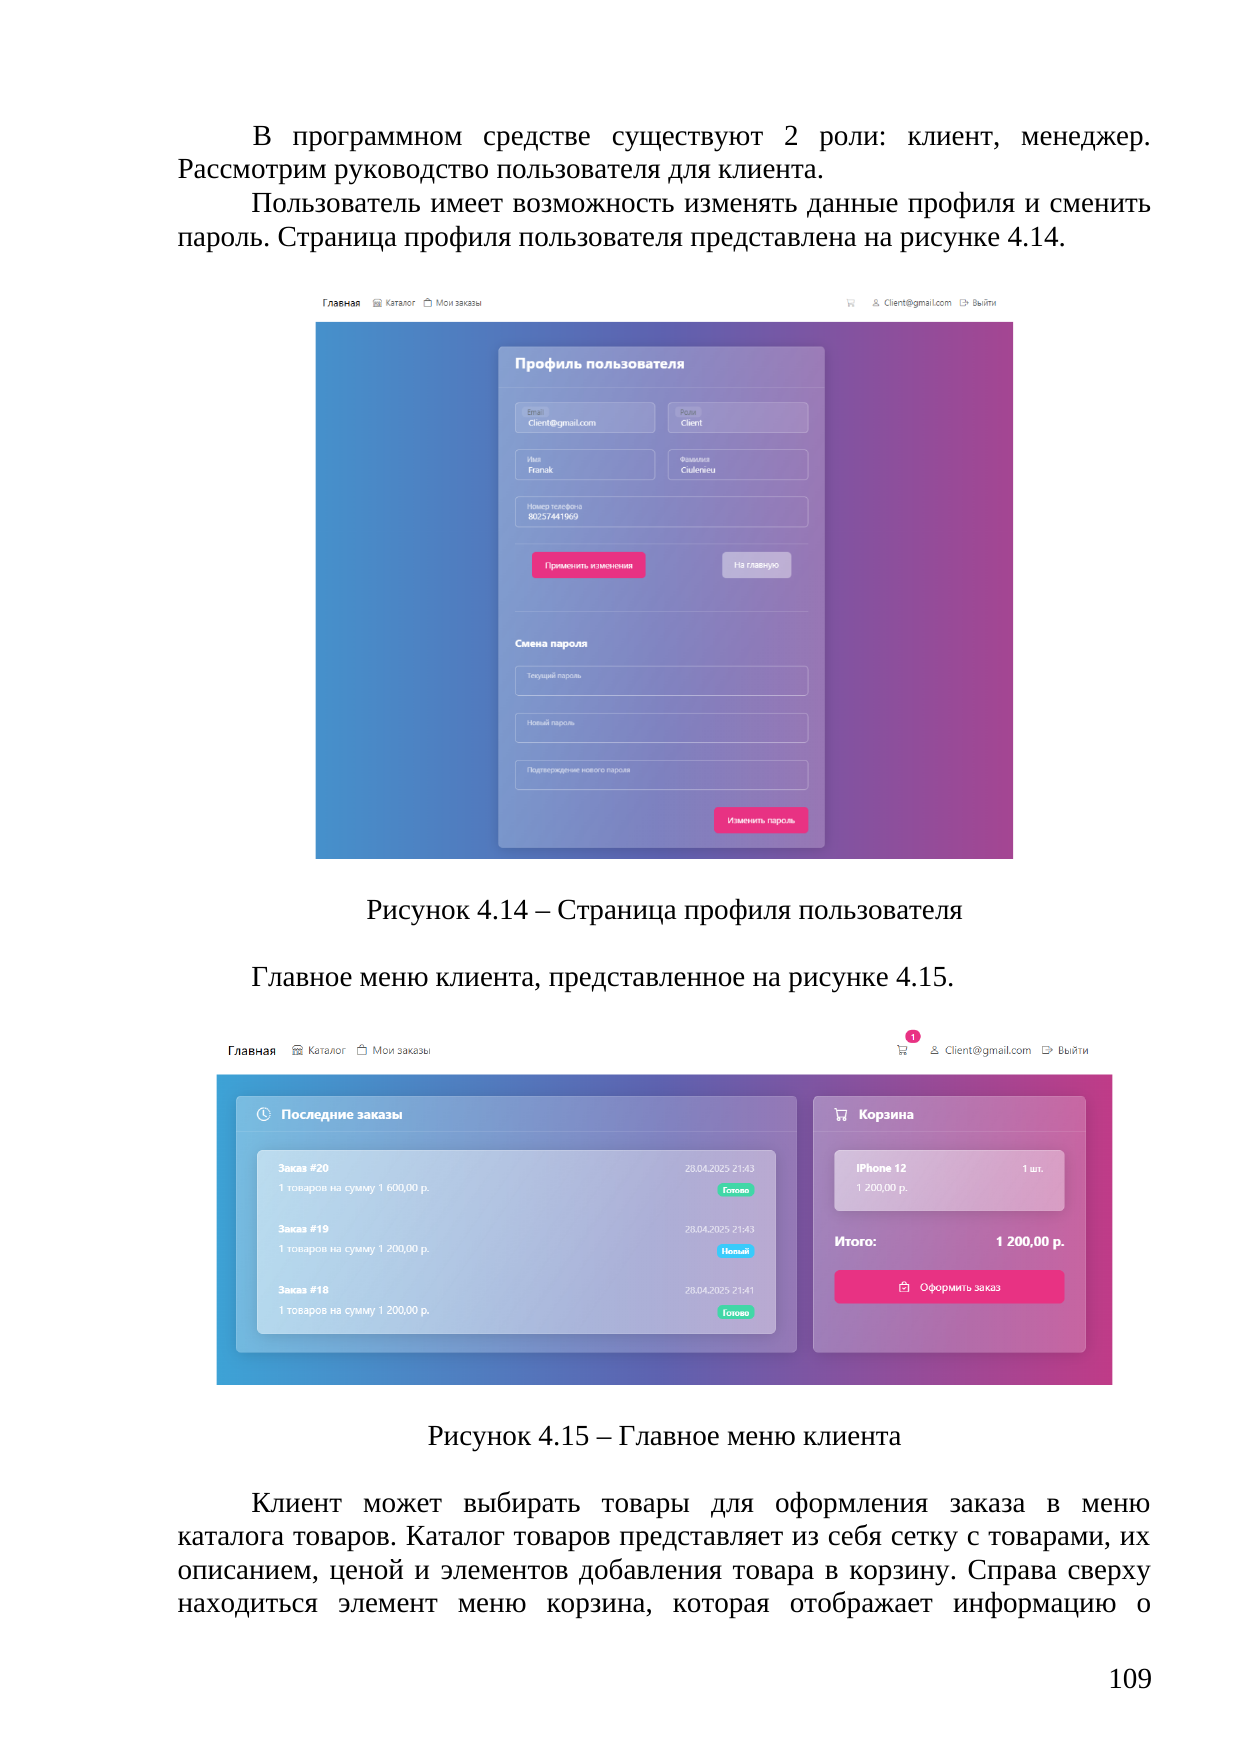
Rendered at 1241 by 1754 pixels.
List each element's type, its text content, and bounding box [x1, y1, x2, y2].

text Рисунок 4.15 – Главное меню клиента [177, 1418, 1152, 1451]
text Главное меню клиента, представленное на рисунке 4.15. [177, 959, 1152, 993]
picture [216, 1026, 1113, 1385]
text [177, 1485, 1152, 1619]
picture [315, 285, 1014, 859]
text Рисунок 4.14 – Страница профиля пользователя [177, 892, 1152, 926]
text В программном средстве существуют 2 роли: клиент, менеджер. Рассмотрим руководство пользователя для клиента. [177, 118, 1152, 185]
text Пользователь имеет возможность изменять данные профиля и сменить пароль. Страница профиля пользователя представлена на рисунке 4.14. [177, 185, 1152, 252]
